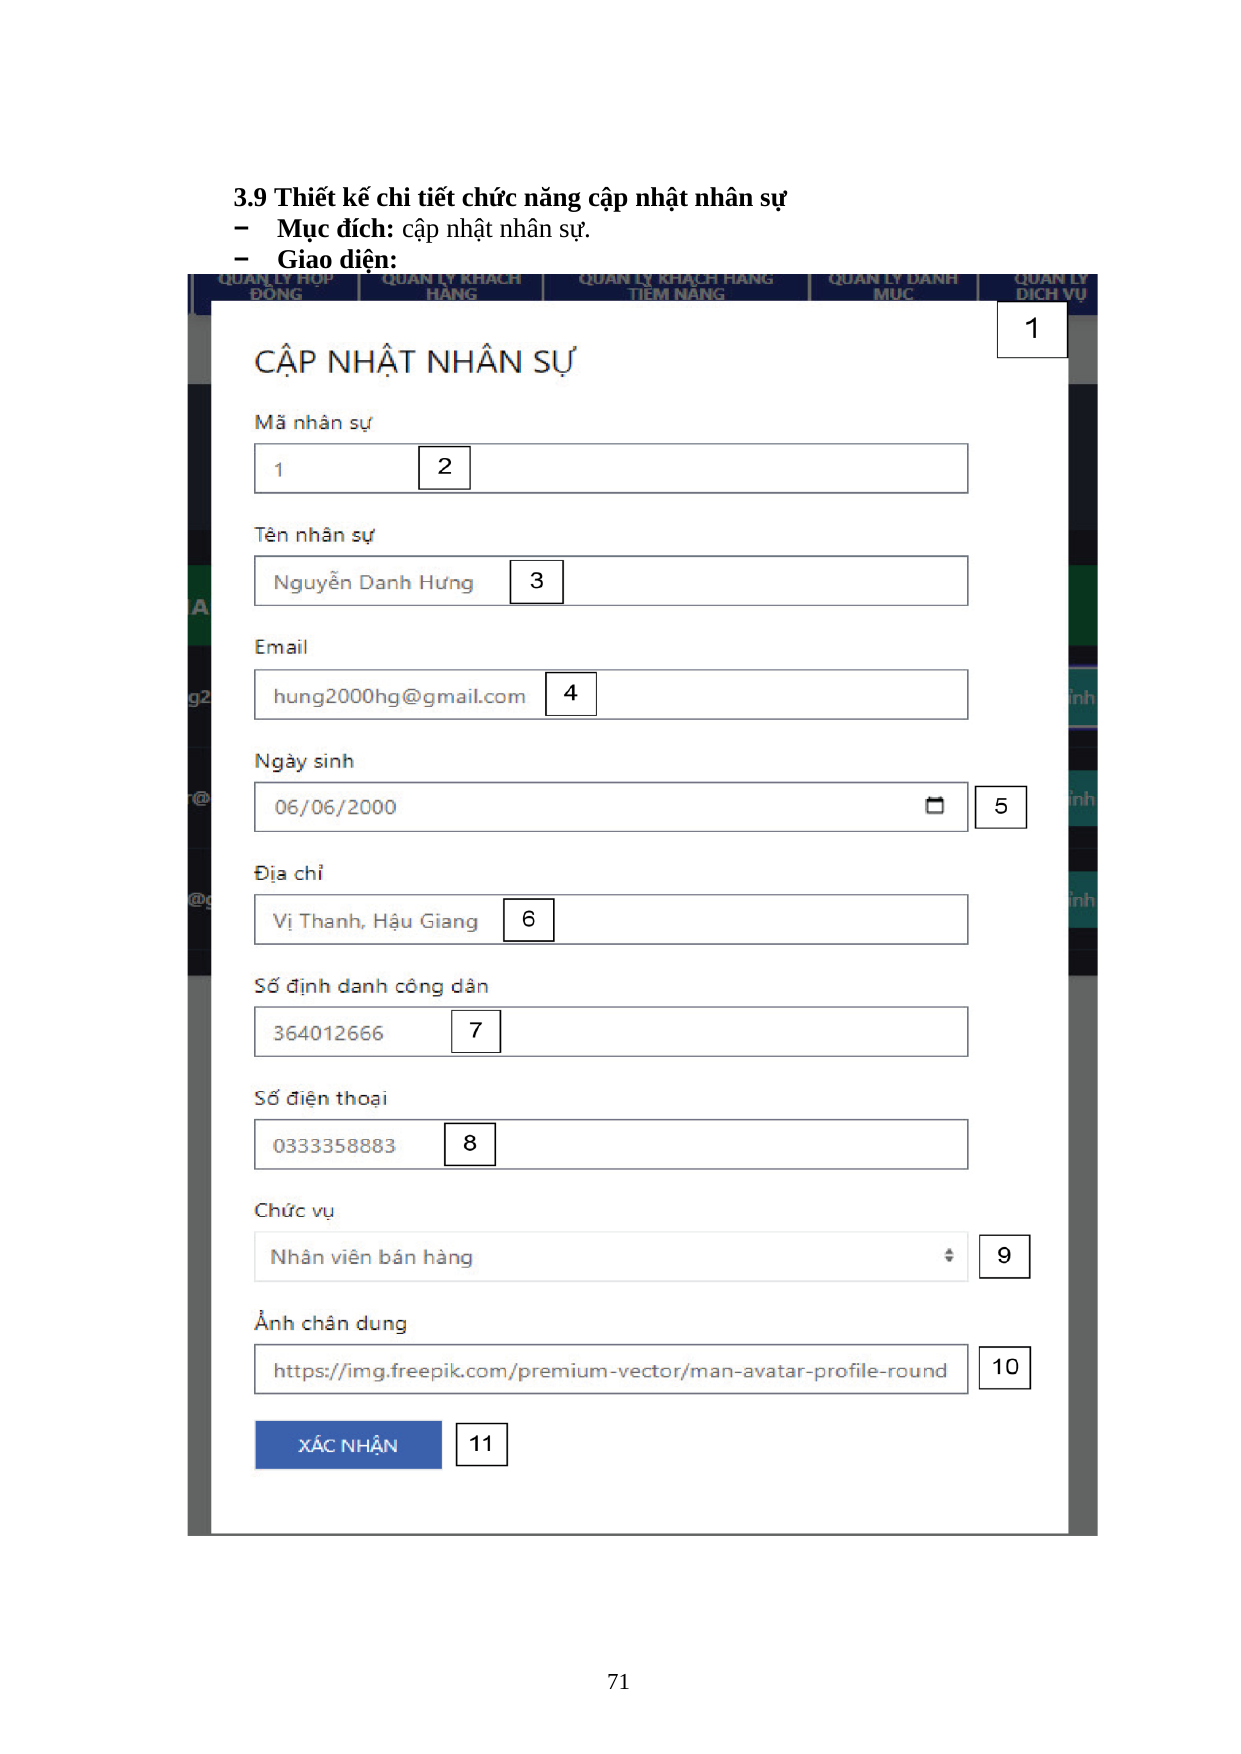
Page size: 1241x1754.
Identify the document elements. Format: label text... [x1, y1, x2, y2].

picture [187, 274, 1098, 1536]
list Giao diện: [233, 243, 1053, 274]
list Thiết kế chi tiết chức năng cập nhật nhân sự [233, 181, 1053, 212]
list Mục đích: cập nhật nhân sự. [233, 212, 1053, 243]
